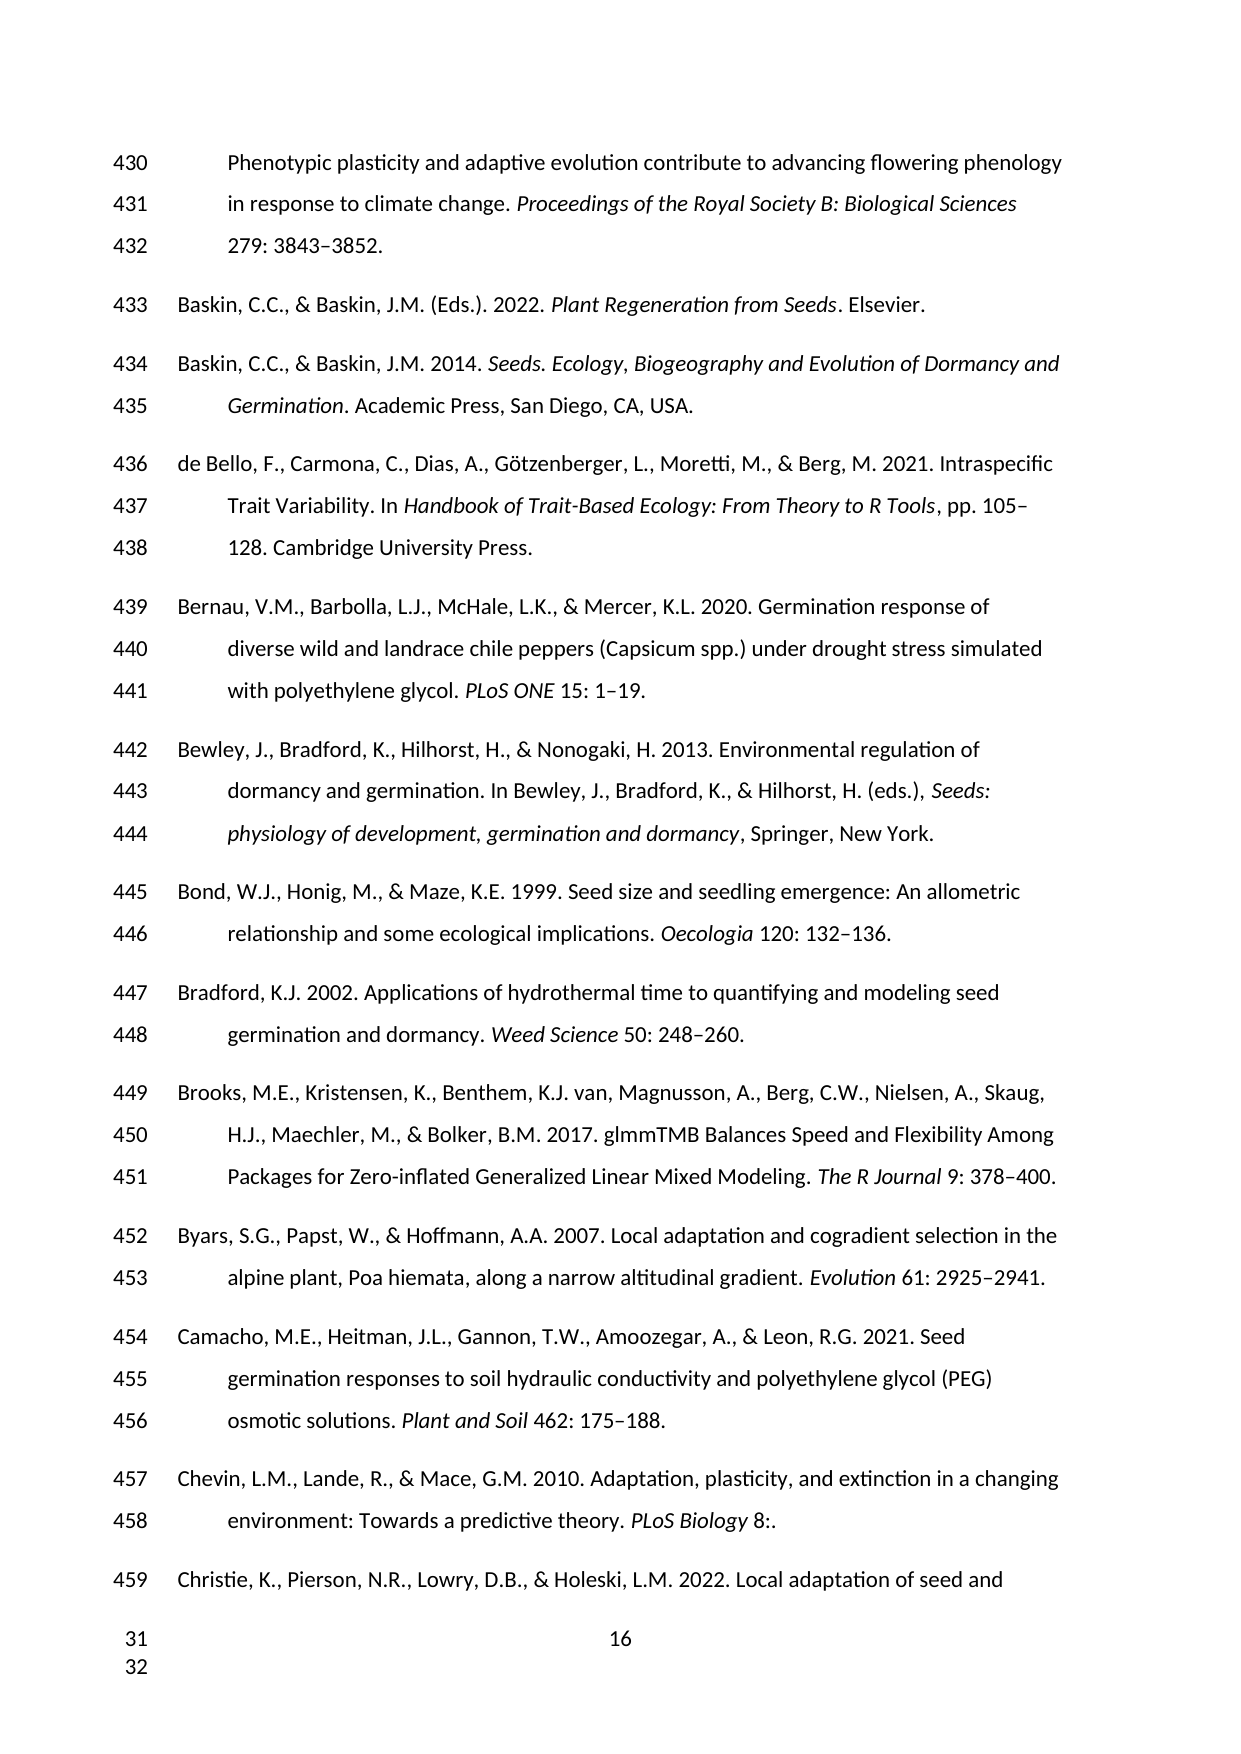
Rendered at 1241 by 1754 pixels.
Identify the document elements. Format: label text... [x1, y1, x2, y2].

text de Bello, F., Carmona, C., Dias, A., Götzenberger, L., Moretti, M., & Berg, M. 2021. Intraspecific Trait Variability. In Handbook of Trait-Based Ecology: From Theory to R Tools, pp. 105–128. Cambridge University Press. [177, 449, 1063, 561]
text Baskin, C.C., & Baskin, J.M. 2014. Seeds. Ecology, Biogeography and Evolution of Dormancy and Germination. Academic Press, San Diego, CA, USA. [177, 349, 1063, 419]
text Baskin, C.C., & Baskin, J.M. (Eds.). 2022. Plant Regeneration from Seeds. Elsevier. [177, 290, 1063, 318]
text Brooks, M.E., Kristensen, K., Benthem, K.J. van, Magnusson, A., Berg, C.W., Nielsen, A., Skaug, H.J., Maechler, M., & Bolker, B.M. 2017. glmmTMB Balances Speed and Flexibility Among Packages for Zero-inflated Generalized Linear Mixed Modeling. The R Journal 9: 378–400. [177, 1078, 1063, 1191]
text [177, 1565, 1063, 1593]
text Bradford, K.J. 2002. Applications of hydrothermal time to quantifying and modeling seed germination and dormancy. Weed Science 50: 248–260. [177, 978, 1063, 1048]
text Camacho, M.E., Heitman, J.L., Gannon, T.W., Amoozegar, A., & Leon, R.G. 2021. Seed germination responses to soil hydraulic conductivity and polyethylene glycol (PEG) osmotic solutions. Plant and Soil 462: 175–188. [177, 1322, 1063, 1434]
text Bernau, V.M., Barbolla, L.J., McHale, L.K., & Mercer, K.L. 2020. Germination response of diverse wild and landrace chile peppers (Capsicum spp.) under drought stress simulated with polyethylene glycol. PLoS ONE 15: 1–19. [177, 592, 1063, 704]
text Bewley, J., Bradford, K., Hilhorst, H., & Nonogaki, H. 2013. Environmental regulation of dormancy and germination. In Bewley, J., Bradford, K., & Hilhorst, H. (eds.), Seeds: physiology of development, germination and dormancy, Springer, New York. [177, 735, 1063, 847]
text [177, 148, 1063, 259]
text Byars, S.G., Papst, W., & Hoffmann, A.A. 2007. Local adaptation and cogradient selection in the alpine plant, Poa hiemata, along a narrow altitudinal gradient. Evolution 61: 2925–2941. [177, 1221, 1063, 1291]
text Bond, W.J., Honig, M., & Maze, K.E. 1999. Seed size and seedling emergence: An allometric relationship and some ecological implications. Oecologia 120: 132–136. [177, 877, 1063, 947]
text Chevin, L.M., Lande, R., & Mace, G.M. 2010. Adaptation, plasticity, and extinction in a changing environment: Towards a predictive theory. PLoS Biology 8:. [177, 1464, 1063, 1534]
